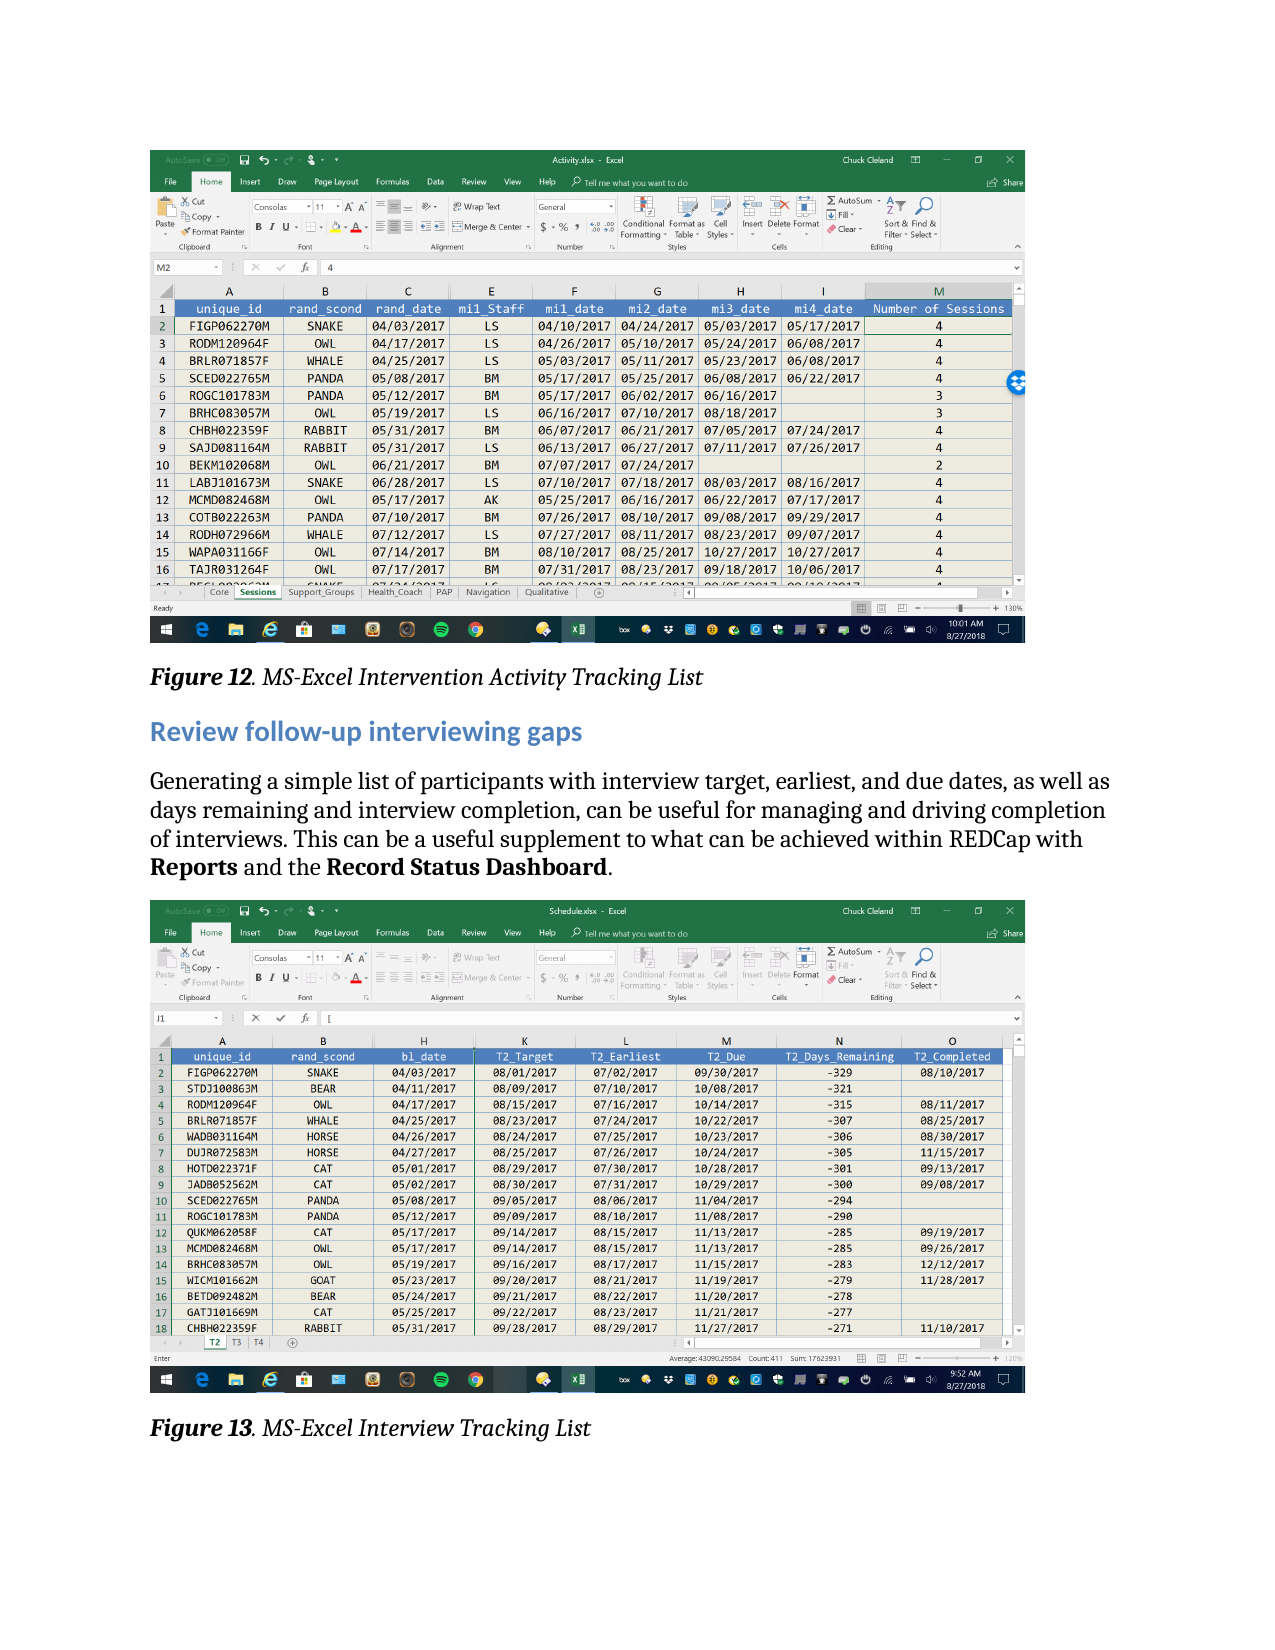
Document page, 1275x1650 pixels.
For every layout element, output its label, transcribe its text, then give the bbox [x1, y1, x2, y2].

text Figure 13. MS-Excel Interview Tracking List [150, 1414, 1125, 1442]
text Figure 12. MS-Excel Intervention Activity Tracking List [150, 663, 1125, 692]
picture [150, 900, 1025, 1393]
picture [642, 1375, 651, 1384]
text Generating a simple list of participants with interview target, earliest, and due dates, as well as days remaining and interview completion, can be useful for managing and driving completion of interviews. This can be a useful supplement to what can be achieved within REDCap with Reports and the Record Status Dashboard. [150, 767, 1125, 882]
picture [150, 150, 1025, 643]
picture [642, 625, 651, 634]
subtitle Review follow-up interviewing gaps [150, 713, 1125, 748]
